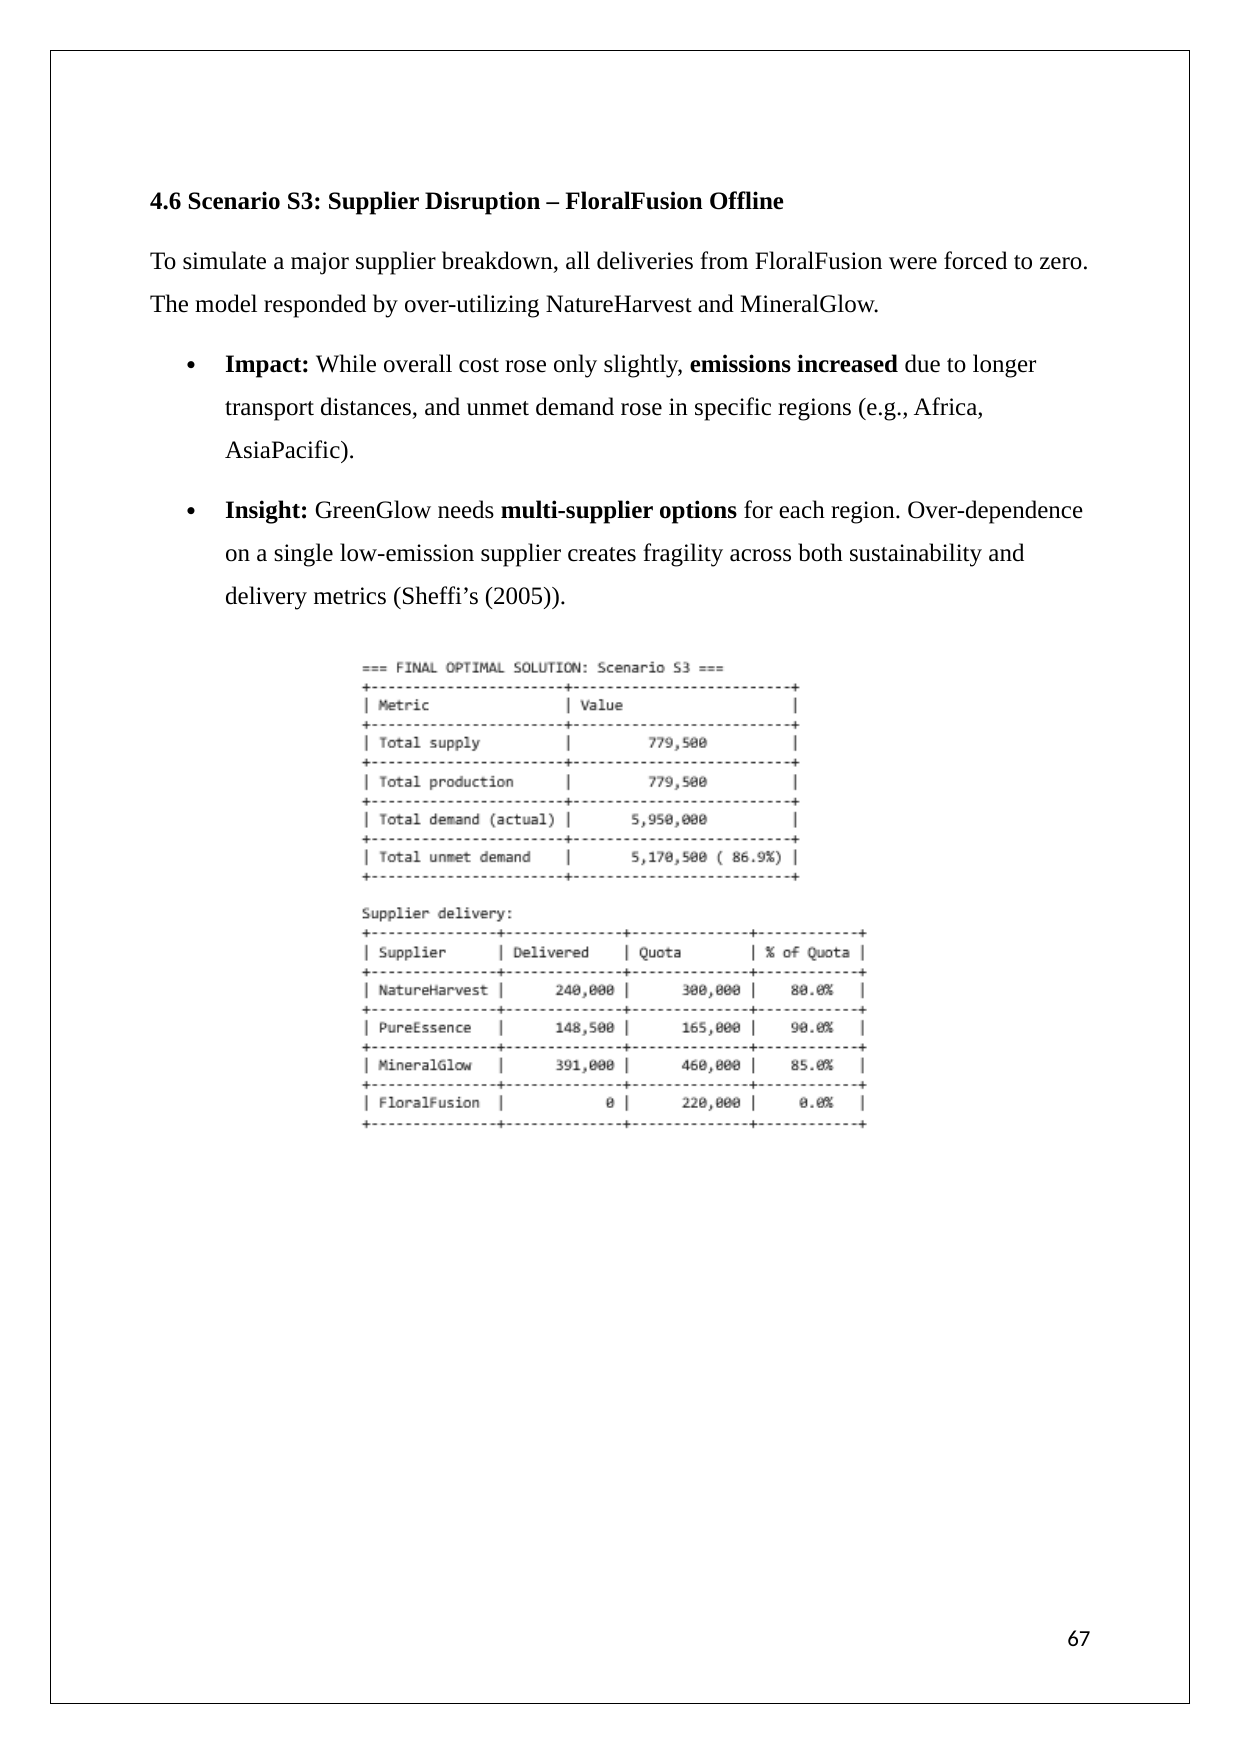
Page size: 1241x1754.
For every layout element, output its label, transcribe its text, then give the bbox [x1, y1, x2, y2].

text 4.6 Scenario S3: Supplier Disruption – FloralFusion Offline [150, 186, 1090, 215]
picture [338, 640, 903, 1144]
text To simulate a major supplier breakdown, all deliveries from FloralFusion were forced to zero. The model responded by over-utilizing NatureHarvest and MineralGlow. [150, 246, 1090, 318]
list Insight: GreenGlow needs multi-supplier options for each region. Over-dependence on a single low-emission supplier creates fragility across both sustainability and delivery metrics (Sheffi’s (2005)). [187, 495, 1090, 610]
list Impact: While overall cost rose only slightly, emissions increased due to longer transport distances, and unmet demand rose in specific regions (e.g., Africa, AsiaPacific). [187, 349, 1090, 464]
